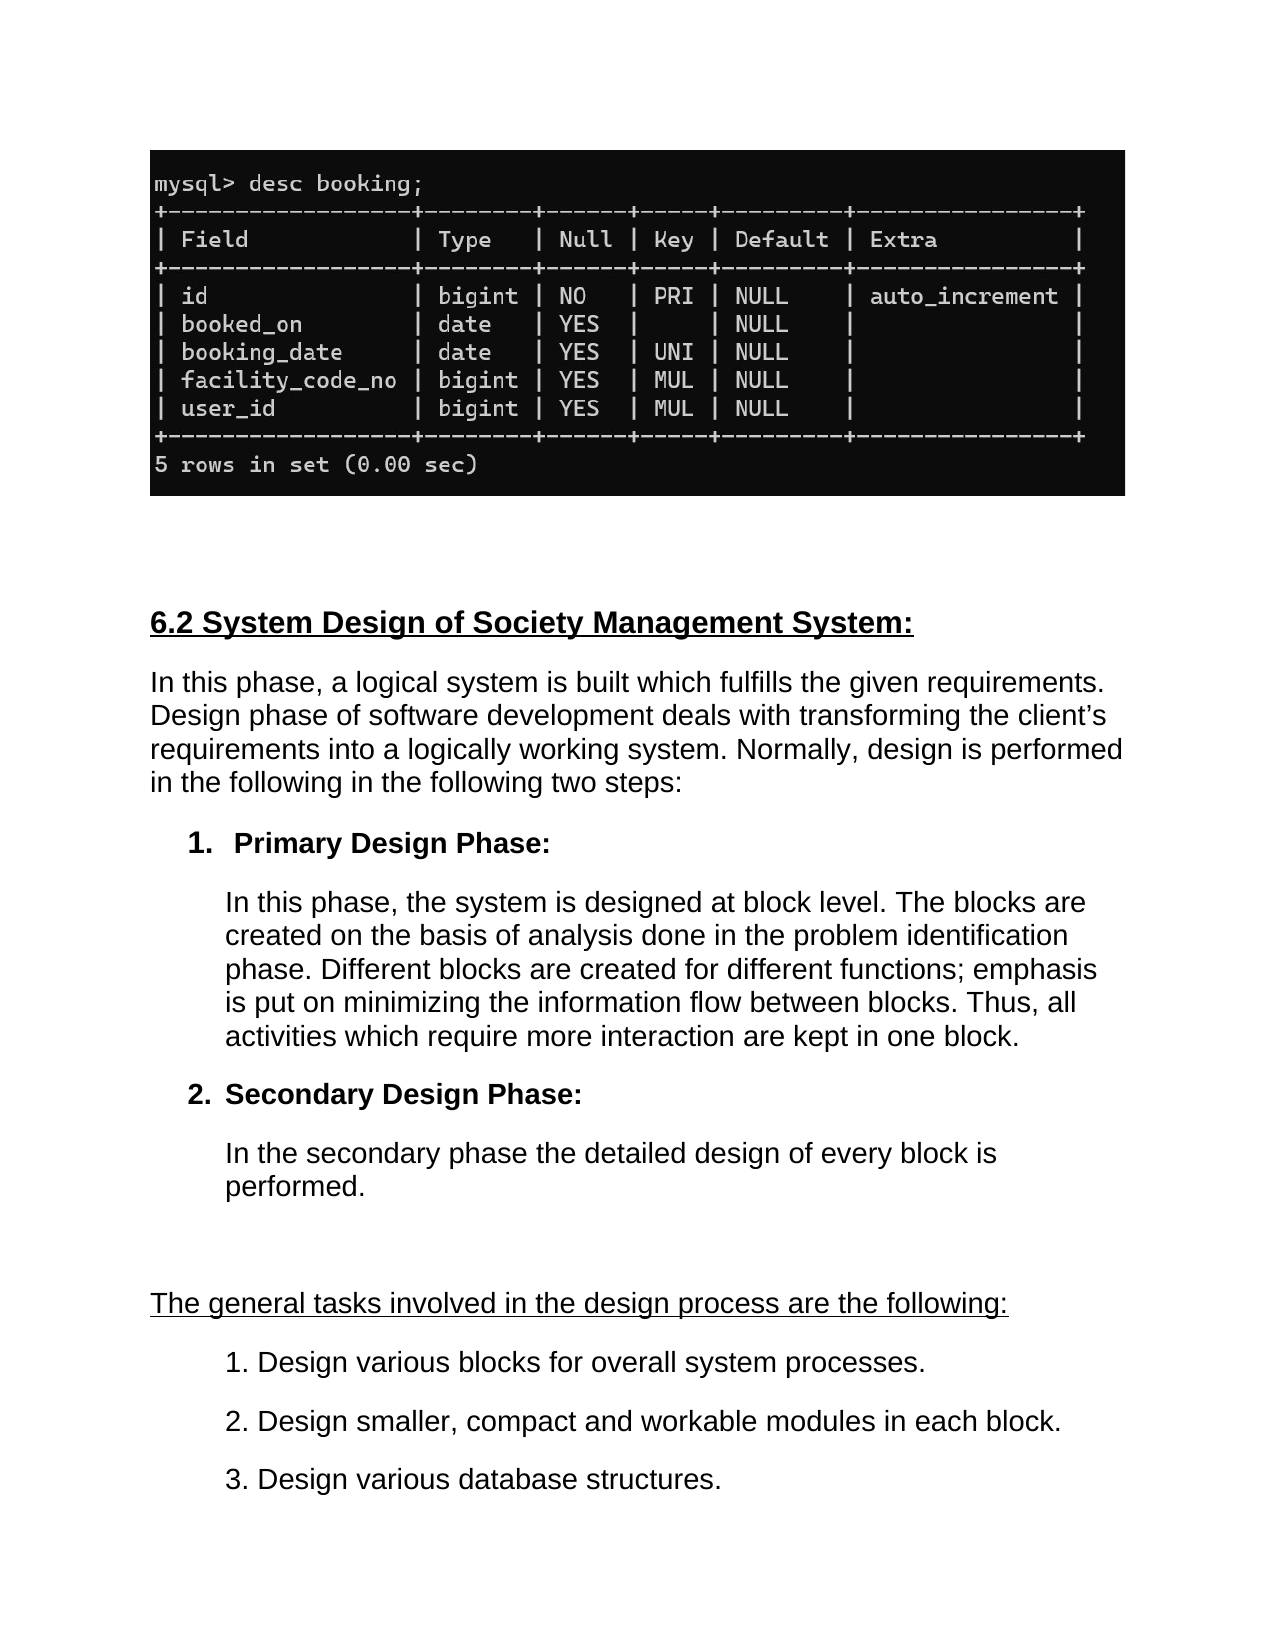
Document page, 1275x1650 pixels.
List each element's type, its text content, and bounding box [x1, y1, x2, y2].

list Secondary Design Phase: [187, 1077, 1125, 1111]
text 2. Design smaller, compact and workable modules in each block. [225, 1404, 1125, 1437]
text 1. Design various blocks for overall system processes. [225, 1345, 1125, 1379]
text In this phase, the system is designed at block level. The blocks are created on the basis of analysis done in the problem identification phase. Different blocks are created for different functions; emphasis is put on minimizing the information flow between blocks. Thus, all activities which require more interaction are kept in one block. [225, 885, 1125, 1052]
text In the secondary phase the detailed design of every block is performed. [225, 1136, 1125, 1203]
list Primary Design Phase: [187, 824, 1125, 860]
text 3. Design various database structures. [225, 1462, 1125, 1496]
text The general tasks involved in the design process are the following: [150, 1287, 1125, 1320]
text 6.2 System Design of Society Management System: [150, 604, 1125, 639]
text In this phase, a logical system is built which fulfills the given requirements. Design phase of software development deals with transforming the client’s requirements into a logically working system. Normally, design is performed in the following in the following two steps: [150, 664, 1125, 799]
picture [150, 150, 1125, 496]
